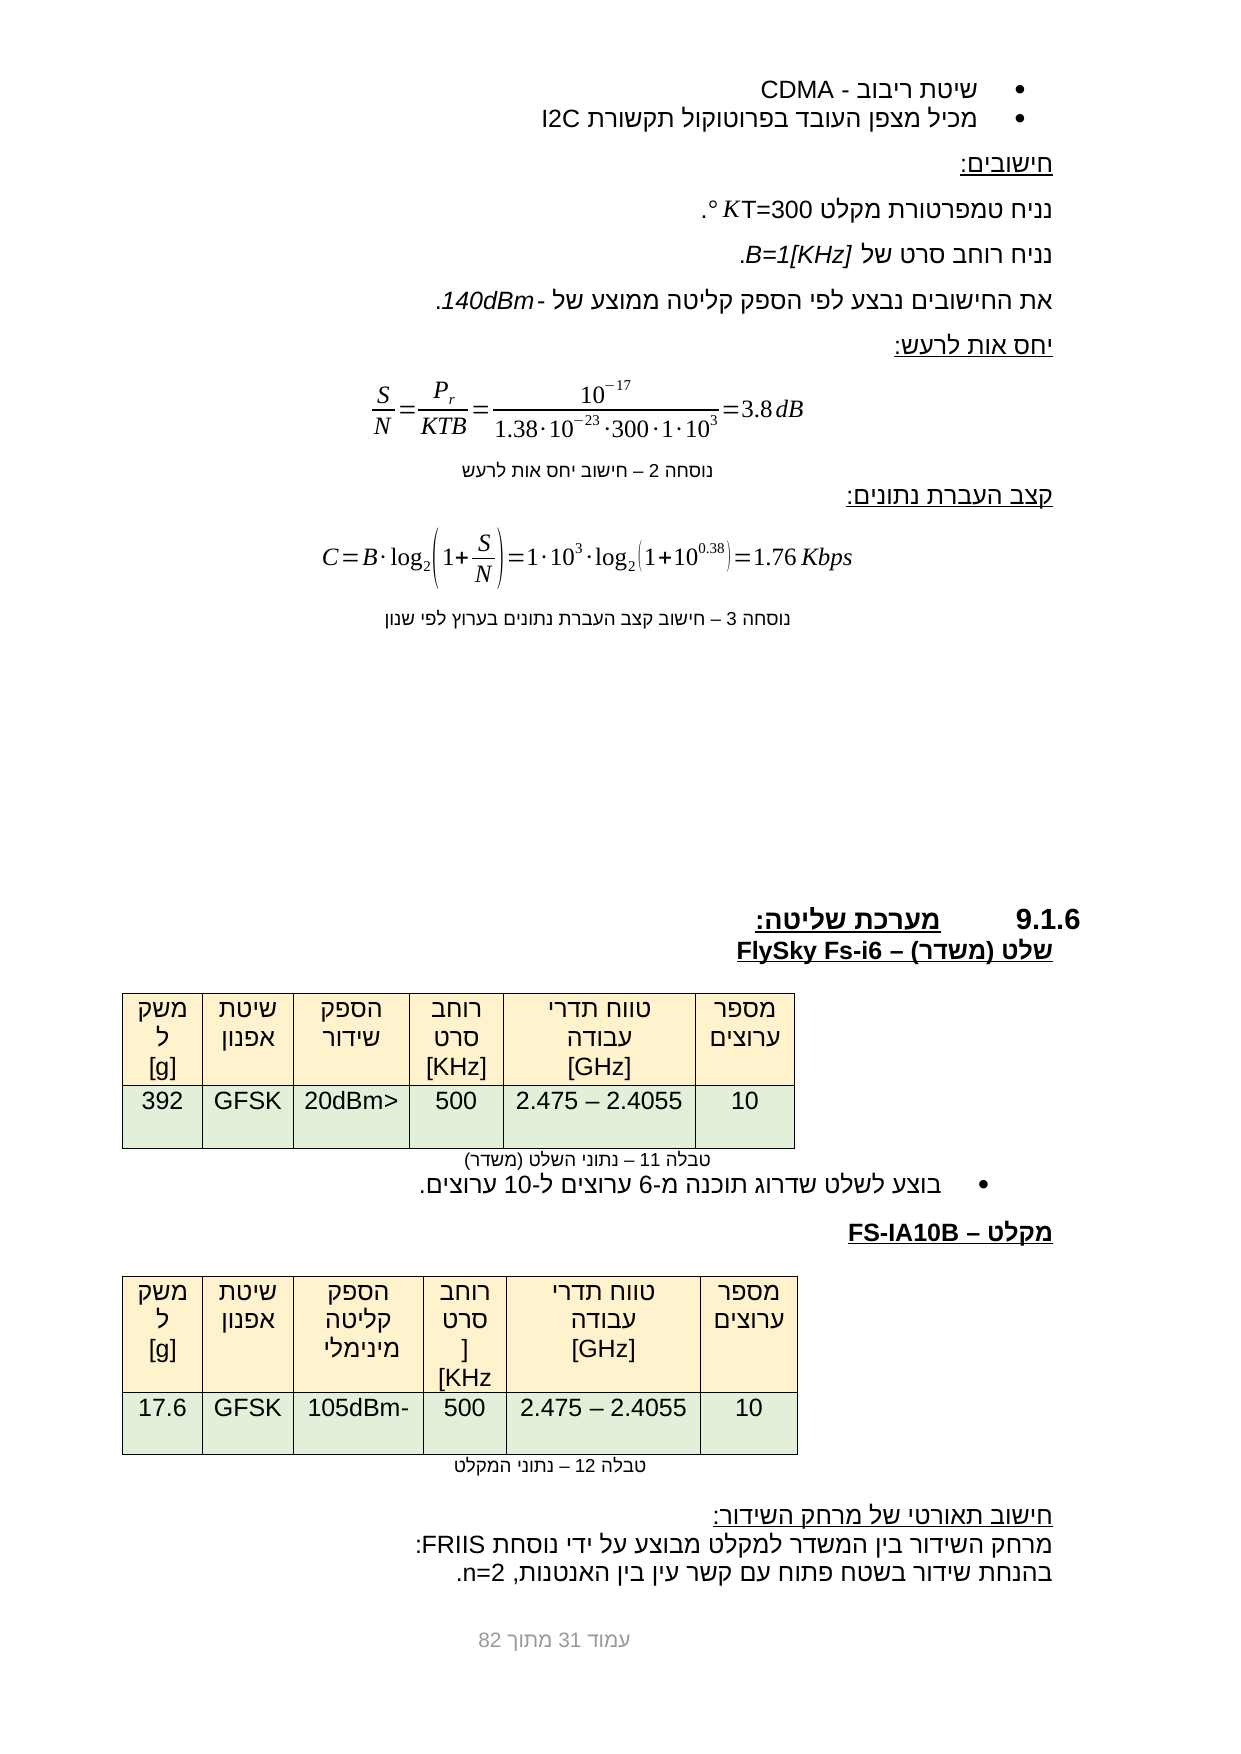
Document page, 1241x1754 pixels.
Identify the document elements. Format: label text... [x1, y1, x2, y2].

table_header מספר ערוצים [696, 994, 794, 1085]
table_cell 392 [123, 1086, 202, 1148]
table_header טווח תדרי עבודה [GHz] [504, 994, 695, 1085]
table_cell 500 [410, 1086, 503, 1148]
text נניח טמפרטורת מקלט T=300. [122, 195, 1053, 223]
table_cell <20dBm [294, 1086, 409, 1148]
text מרחק השידור בין המשדר למקלט מבוצע על ידי נוסחת FRIIS: [122, 1530, 1053, 1558]
table_header שיטת אפנון [203, 994, 293, 1085]
list בוצע לשלט שדרוג תוכנה מ-6 ערוצים ל-10 ערוצים. [122, 1170, 979, 1199]
table_cell 2.4055 – 2.475 [507, 1393, 700, 1454]
table_cell 10 [701, 1393, 797, 1454]
text קצב העברת נתונים: [122, 481, 1053, 510]
table_cell 10 [696, 1086, 794, 1148]
list מכיל מצפן העובד בפרוטוקול תקשורת I2C [122, 104, 1016, 133]
subtitle מערכת שליטה: [122, 902, 1016, 936]
table_cell -105dBm [294, 1393, 423, 1454]
table_header משקל [g] [123, 1277, 202, 1392]
text נוסחה 3 – חישוב קצב העברת נתונים בערוץ לפי שנון [122, 608, 1053, 629]
table_header שיטת אפנון [203, 1277, 293, 1392]
table_header רוחב סרט [KHz] [410, 994, 503, 1085]
text נניח רוחב סרט של B=1[KHz]. [122, 240, 1053, 269]
text בהנחת שידור בשטח פתוח עם קשר עין בין האנטנות, n=2. [122, 1558, 1053, 1587]
text טבלה 11 – נתוני השלט (משדר) [122, 1149, 1053, 1170]
table_header הספק קליטה מינימלי [294, 1277, 423, 1392]
text נוסחה 2 – חישוב יחס אות לרעש [122, 459, 1053, 481]
table_header מספר ערוצים [701, 1277, 797, 1392]
table_header טווח תדרי עבודה [GHz] [507, 1277, 700, 1392]
text את החישובים נבצע לפי הספק קליטה ממוצע של -140dBm. [122, 286, 1053, 314]
table_header רוחב סרט [KHz] [424, 1277, 506, 1392]
text יחס אות לרעש: [122, 331, 1053, 360]
table_cell GFSK [203, 1393, 293, 1454]
text חישובים: [122, 149, 1053, 178]
table_header משקל [g] [123, 994, 202, 1085]
text מקלט – FS-IA10B [122, 1218, 1053, 1247]
table_cell 2.4055 – 2.475 [504, 1086, 695, 1148]
table_cell GFSK [203, 1086, 293, 1148]
list טבלה 12 – נתוני המקלט [122, 1455, 978, 1477]
table_cell 500 [424, 1393, 506, 1454]
list שיטת ריבוב - CDMA [122, 75, 1016, 104]
table_cell 17.6 [123, 1393, 202, 1454]
text שלט (משדר) – FlySky Fs-i6 [122, 936, 1053, 964]
table_header הספק שידור [294, 994, 409, 1085]
text חישוב תאורטי של מרחק השידור: [122, 1501, 1053, 1530]
